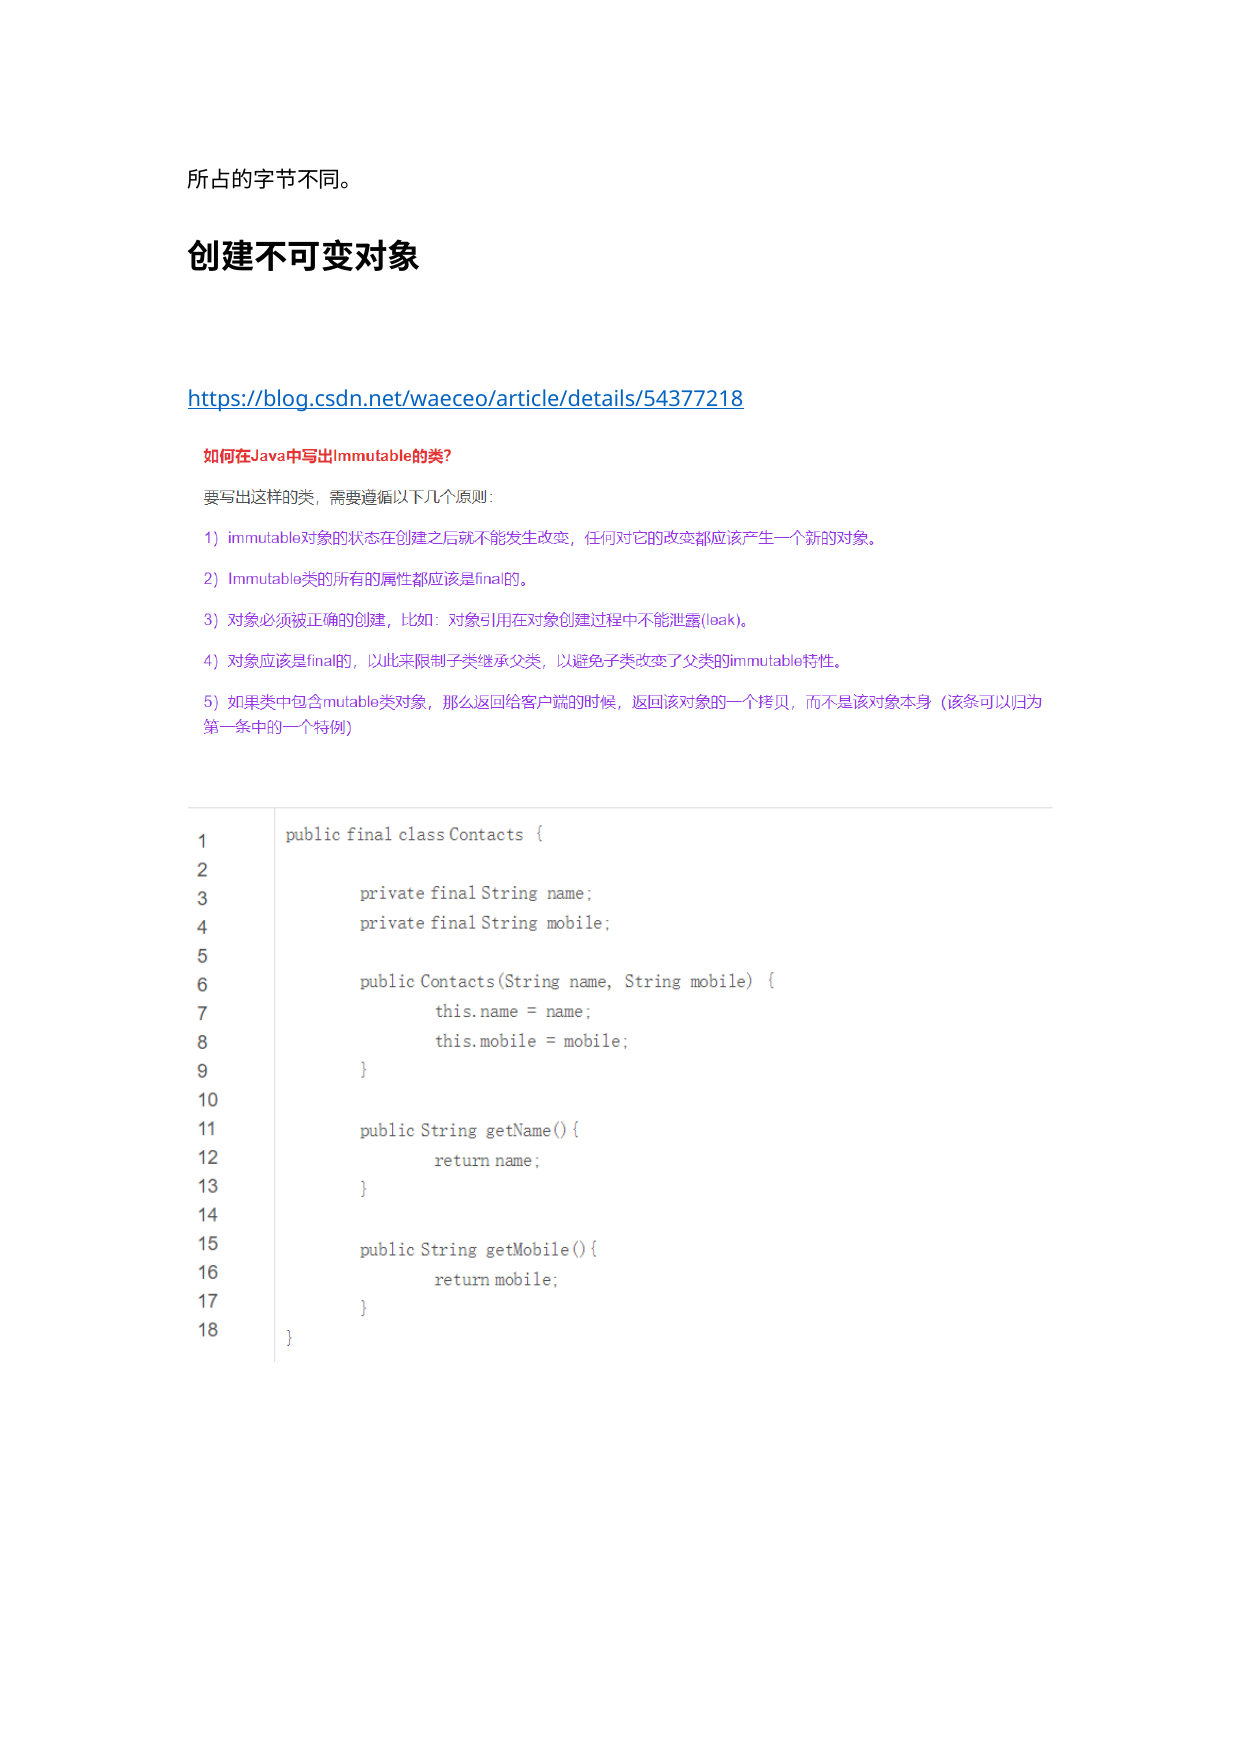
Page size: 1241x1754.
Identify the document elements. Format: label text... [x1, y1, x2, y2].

picture [187, 803, 1053, 1362]
subtitle 创建不可变对象 [187, 222, 1053, 287]
picture [187, 446, 1053, 744]
text https://blog.csdn.net/waeceo/article/details/54377218 [187, 381, 1053, 414]
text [187, 162, 1053, 194]
